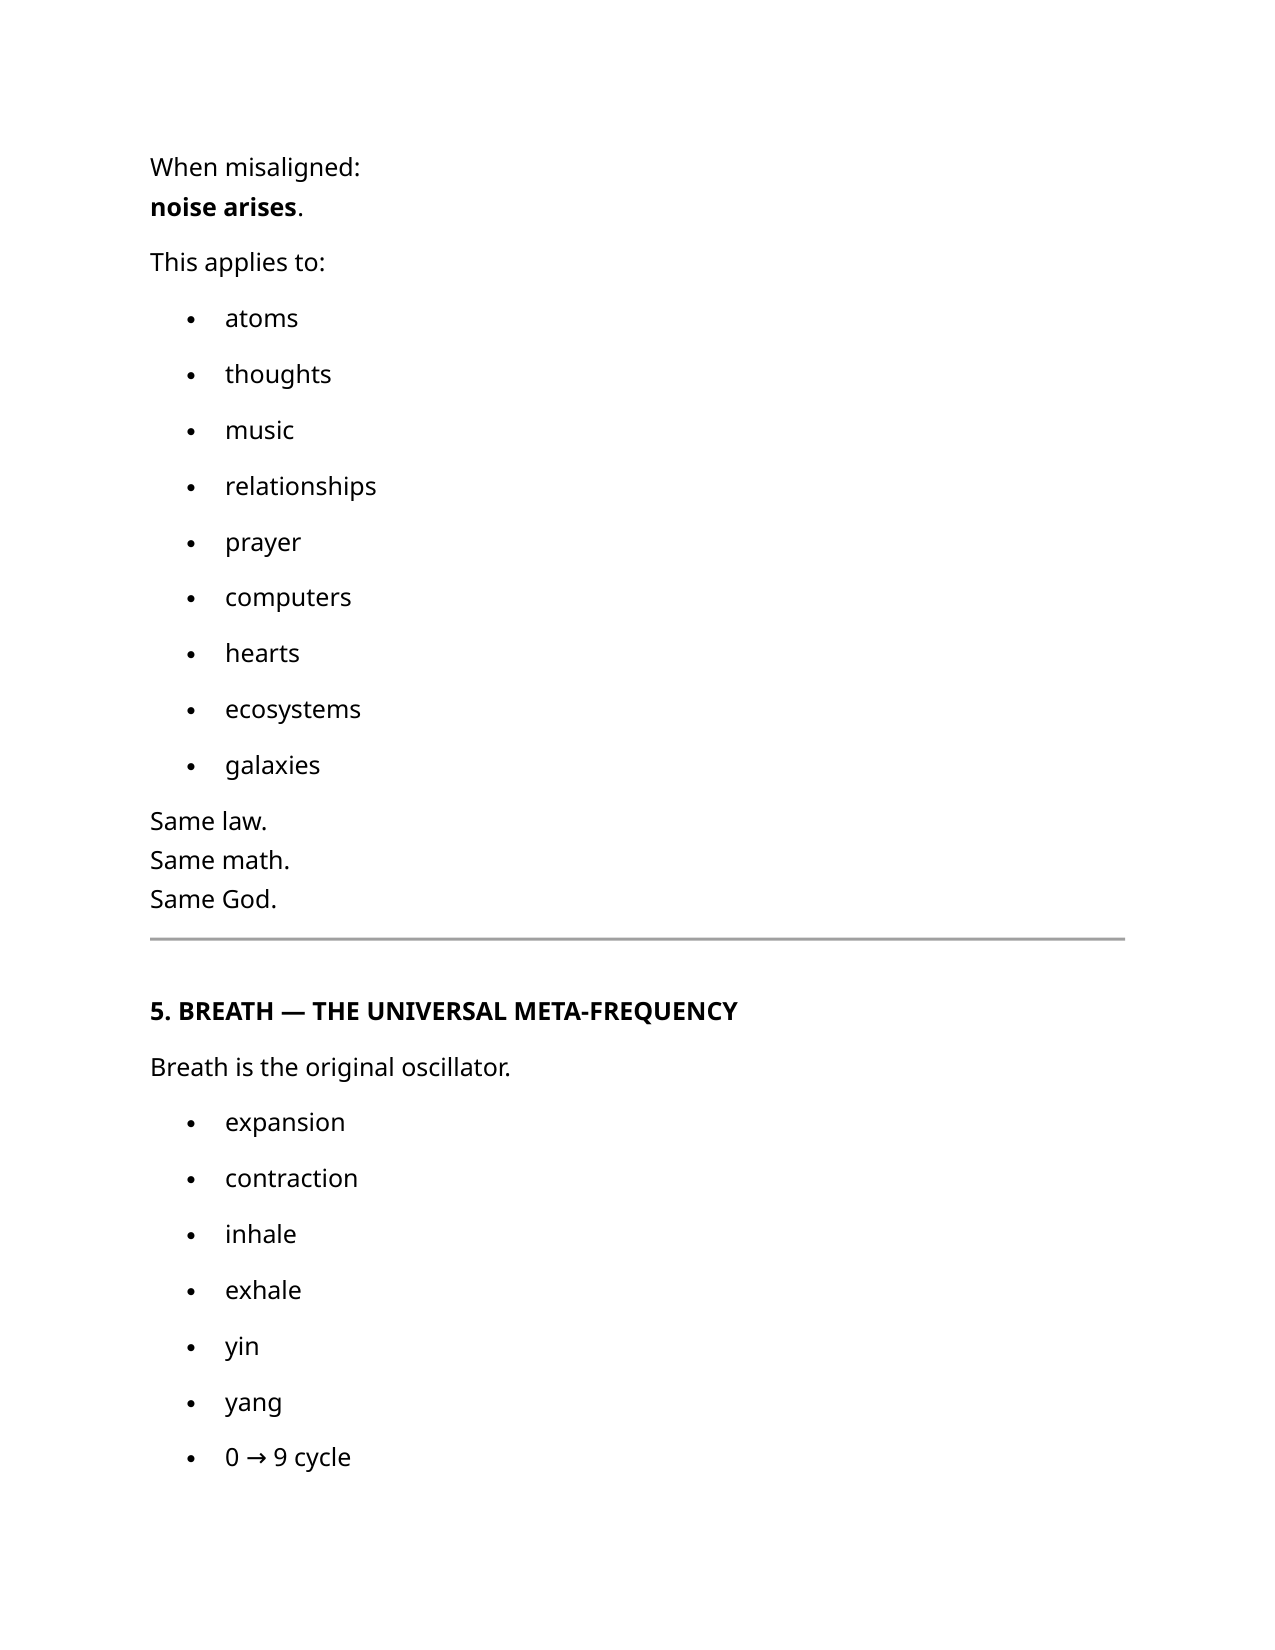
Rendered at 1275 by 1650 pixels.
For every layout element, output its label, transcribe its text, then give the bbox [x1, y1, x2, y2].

list music [187, 412, 1125, 447]
list yin [187, 1328, 1125, 1362]
list prayer [187, 524, 1125, 558]
list inhale [187, 1217, 1125, 1251]
list galaxies [187, 747, 1125, 782]
list relationships [187, 468, 1125, 502]
list contraction [187, 1161, 1125, 1195]
list expansion [187, 1105, 1125, 1139]
list thoughts [187, 357, 1125, 391]
list exhale [187, 1272, 1125, 1307]
list atoms [187, 301, 1125, 335]
text When misaligned: noise arises. [150, 150, 1125, 223]
list 0 → 9 cycle [187, 1440, 1125, 1474]
list yang [187, 1384, 1125, 1418]
text 5. BREATH — THE UNIVERSAL META-FREQUENCY [150, 993, 1125, 1027]
text Breath is the original oscillator. [150, 1049, 1125, 1083]
text Same law. Same math. Same God. [150, 803, 1125, 916]
list computers [187, 580, 1125, 614]
list hearts [187, 636, 1125, 670]
list ecosystems [187, 692, 1125, 726]
text This applies to: [150, 245, 1125, 279]
